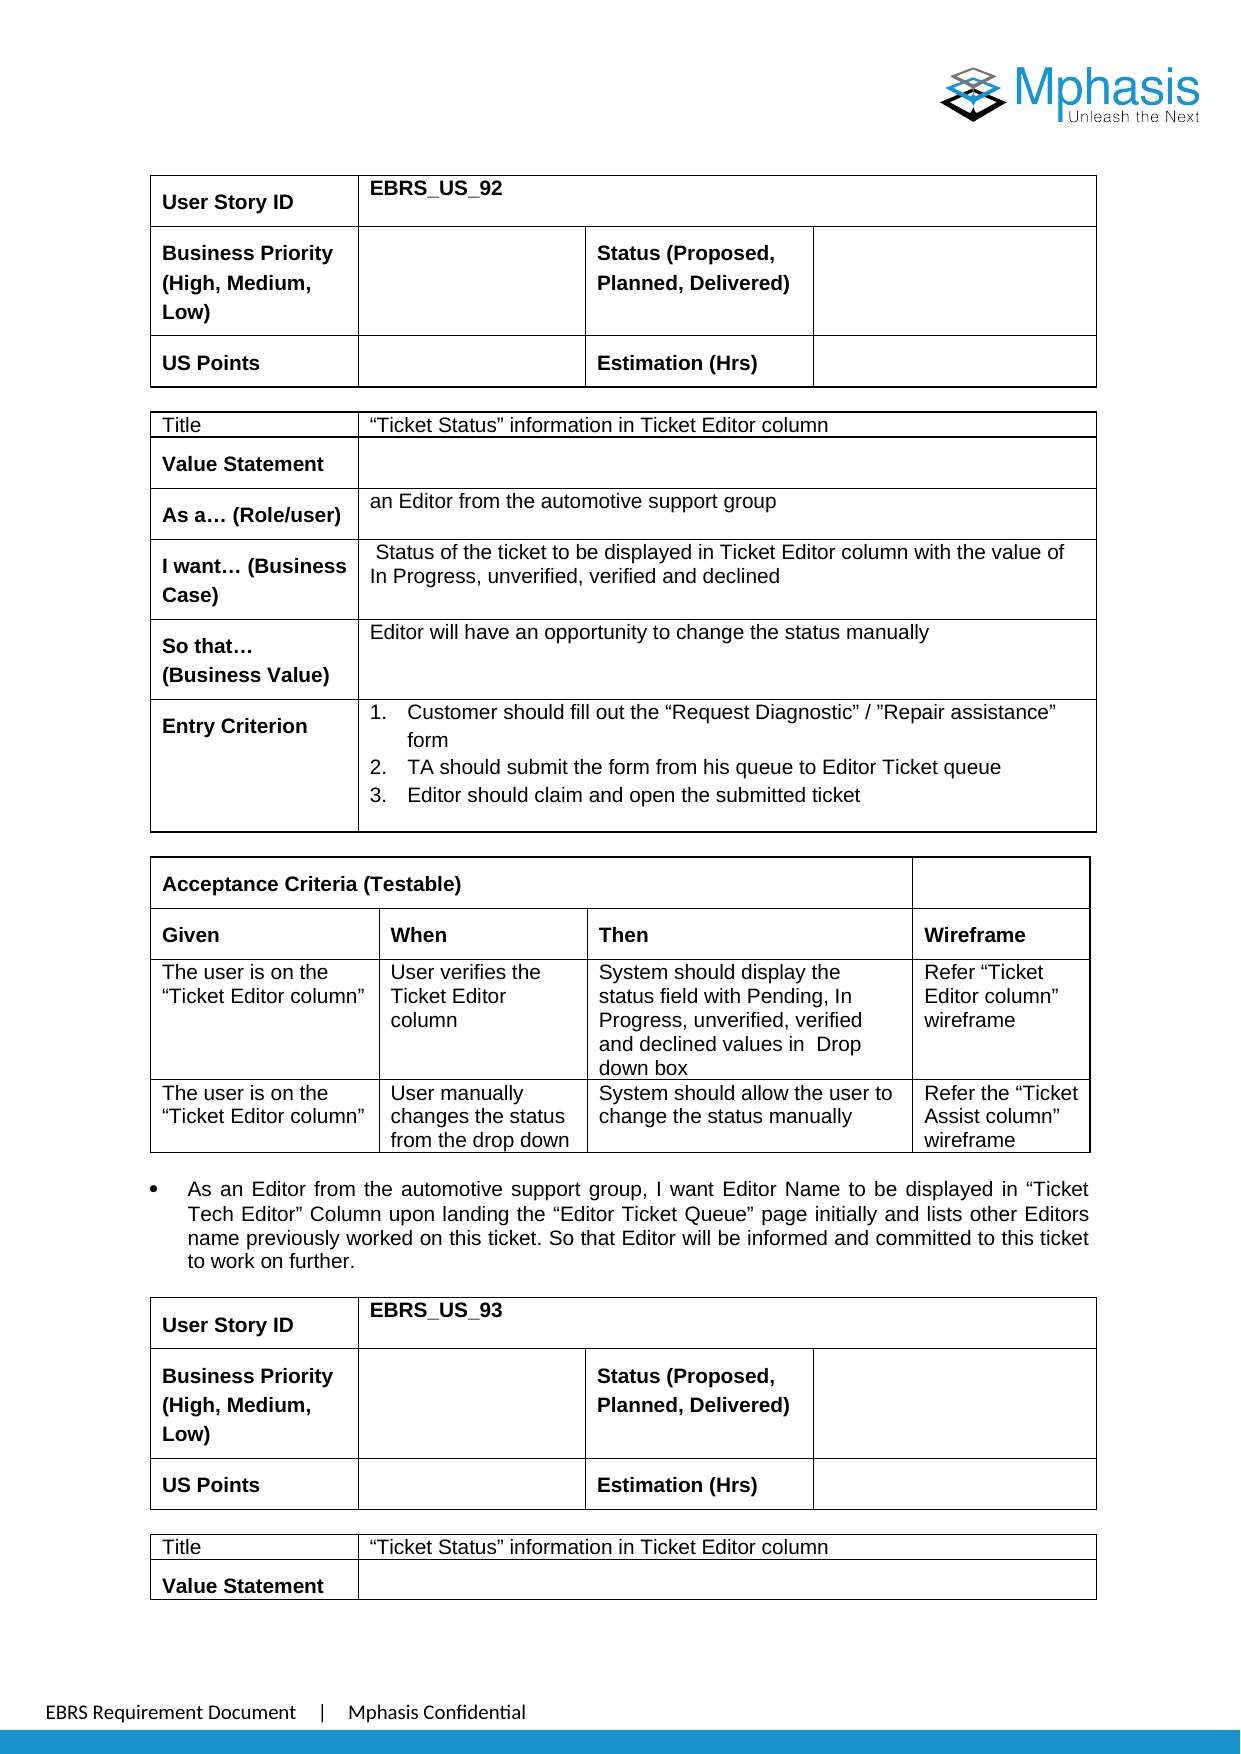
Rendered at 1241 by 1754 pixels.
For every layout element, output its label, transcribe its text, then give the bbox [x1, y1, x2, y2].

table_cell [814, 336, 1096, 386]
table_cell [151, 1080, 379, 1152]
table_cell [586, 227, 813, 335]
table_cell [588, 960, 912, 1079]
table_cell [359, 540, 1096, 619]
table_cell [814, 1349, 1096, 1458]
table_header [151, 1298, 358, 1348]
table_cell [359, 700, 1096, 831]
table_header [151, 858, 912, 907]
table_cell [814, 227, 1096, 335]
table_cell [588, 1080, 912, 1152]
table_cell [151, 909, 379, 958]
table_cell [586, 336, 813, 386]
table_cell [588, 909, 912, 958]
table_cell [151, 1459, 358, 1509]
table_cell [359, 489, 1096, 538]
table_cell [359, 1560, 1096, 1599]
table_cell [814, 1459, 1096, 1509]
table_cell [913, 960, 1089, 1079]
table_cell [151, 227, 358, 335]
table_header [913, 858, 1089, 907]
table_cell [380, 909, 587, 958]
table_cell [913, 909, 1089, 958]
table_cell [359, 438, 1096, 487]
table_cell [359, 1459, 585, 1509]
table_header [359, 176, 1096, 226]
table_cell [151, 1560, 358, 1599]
picture [926, 51, 1213, 139]
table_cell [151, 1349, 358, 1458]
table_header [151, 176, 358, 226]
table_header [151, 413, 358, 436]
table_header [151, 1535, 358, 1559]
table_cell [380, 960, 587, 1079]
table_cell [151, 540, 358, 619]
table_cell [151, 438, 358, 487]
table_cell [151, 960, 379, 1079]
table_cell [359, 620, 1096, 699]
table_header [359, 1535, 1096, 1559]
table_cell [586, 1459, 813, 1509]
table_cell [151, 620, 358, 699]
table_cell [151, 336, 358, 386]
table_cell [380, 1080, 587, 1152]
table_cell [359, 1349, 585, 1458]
list As an Editor from the automotive support group, I want Editor Name to be displayed in “Ticket Tech Editor” Column upon landing the “Editor Ticket Queue” page initially and lists other Editors name previously worked on this ticket. So that Editor will be informed and committed to this ticket to work on further. [150, 1177, 1090, 1273]
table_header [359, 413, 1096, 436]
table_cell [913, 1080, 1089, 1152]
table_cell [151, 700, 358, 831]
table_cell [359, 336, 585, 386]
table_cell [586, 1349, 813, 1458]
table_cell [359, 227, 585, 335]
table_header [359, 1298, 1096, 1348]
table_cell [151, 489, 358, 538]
